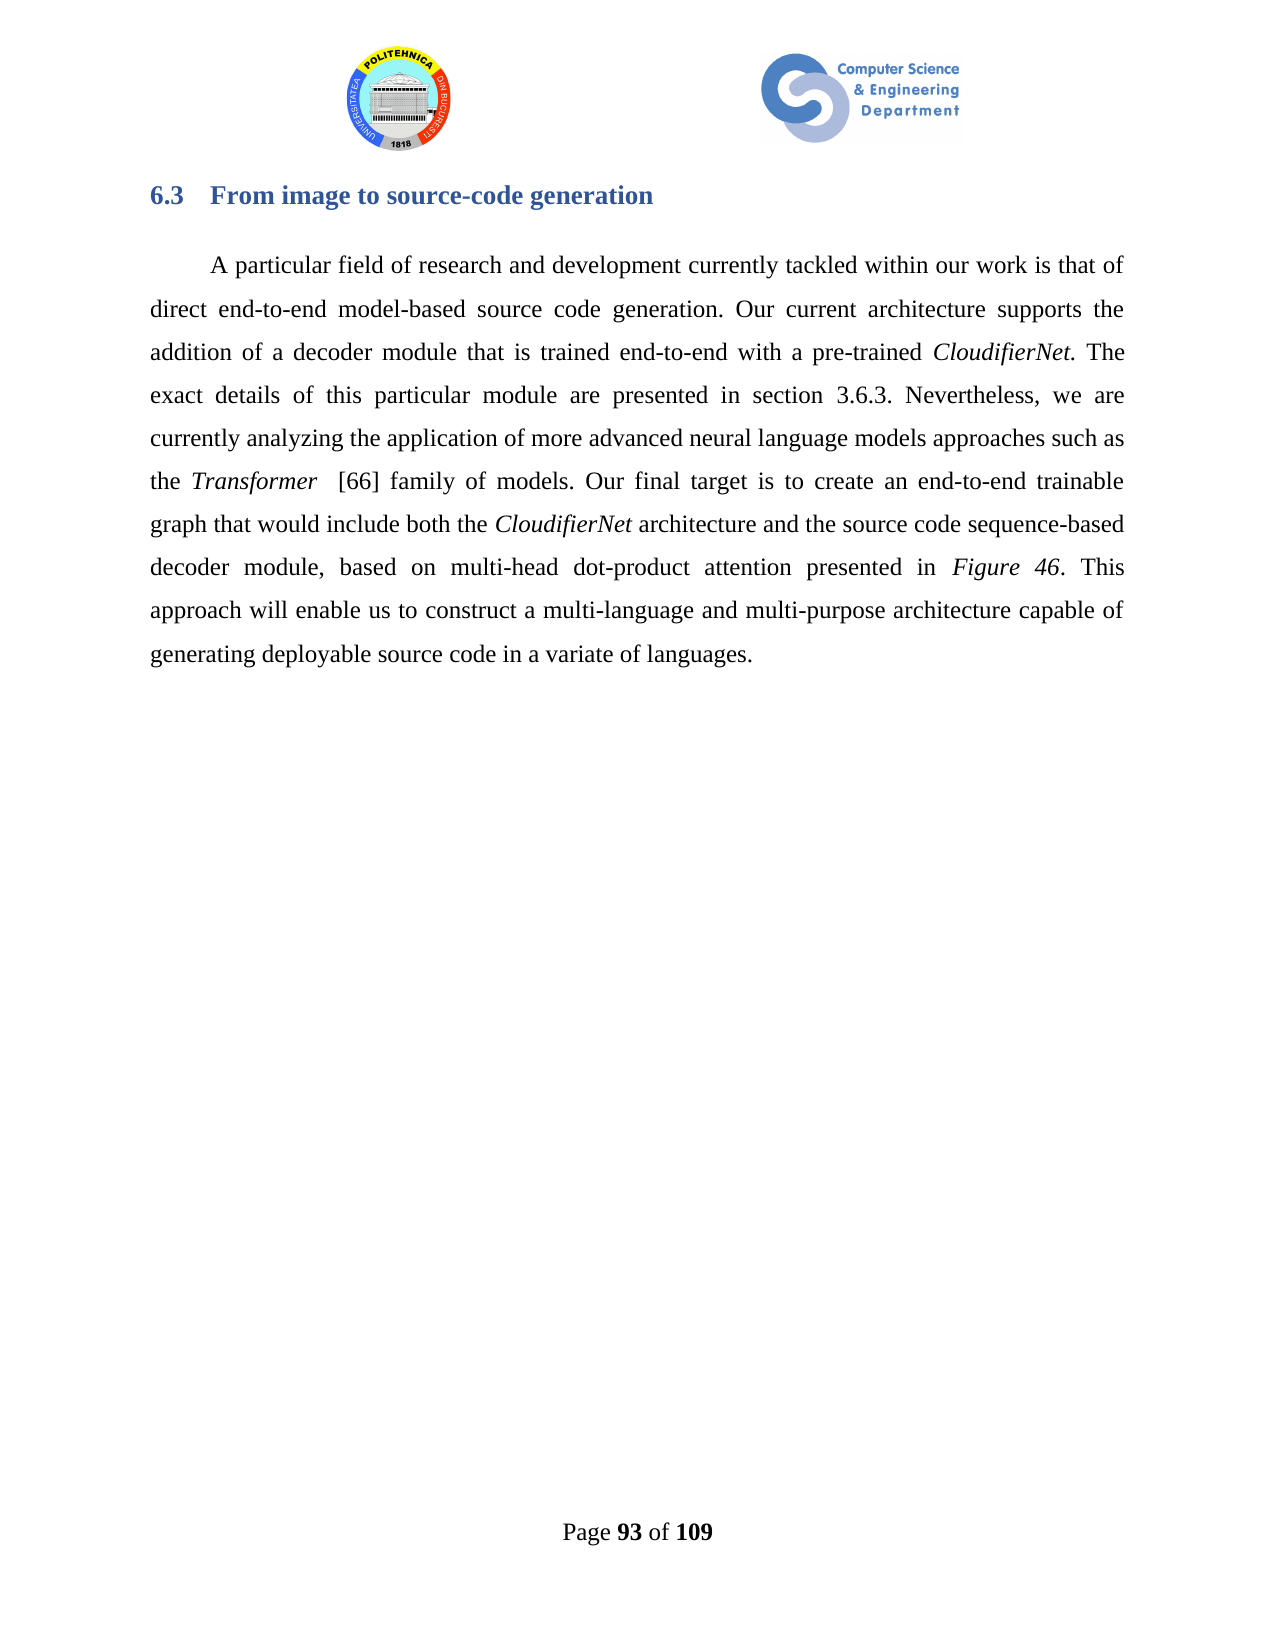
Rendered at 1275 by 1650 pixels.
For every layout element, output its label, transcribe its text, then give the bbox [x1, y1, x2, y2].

picture [760, 53, 963, 144]
picture [346, 46, 451, 151]
text A particular field of research and development currently tackled within our work is that of direct end-to-end model-based source code generation. Our current architecture supports the addition of a decoder module that is trained end-to-end with a pre-trained CloudifierNet. The exact details of this particular module are presented in section 3.5.3. Nevertheless, we are currently analyzing the application of more advanced neural language models approaches such as the Transformer family of models. Our final target is to create an end-to-end trainable graph that would include both the CloudifierNet architecture and the source code sequence-based decoder module, based on multi-head dot-product attention presented in Figure 38. This approach will enable us to construct a multi-language and multi-purpose architecture capable of generating deployable source code in a variate of languages. [150, 251, 1125, 667]
subtitle From image to source-code generation [150, 179, 1125, 210]
